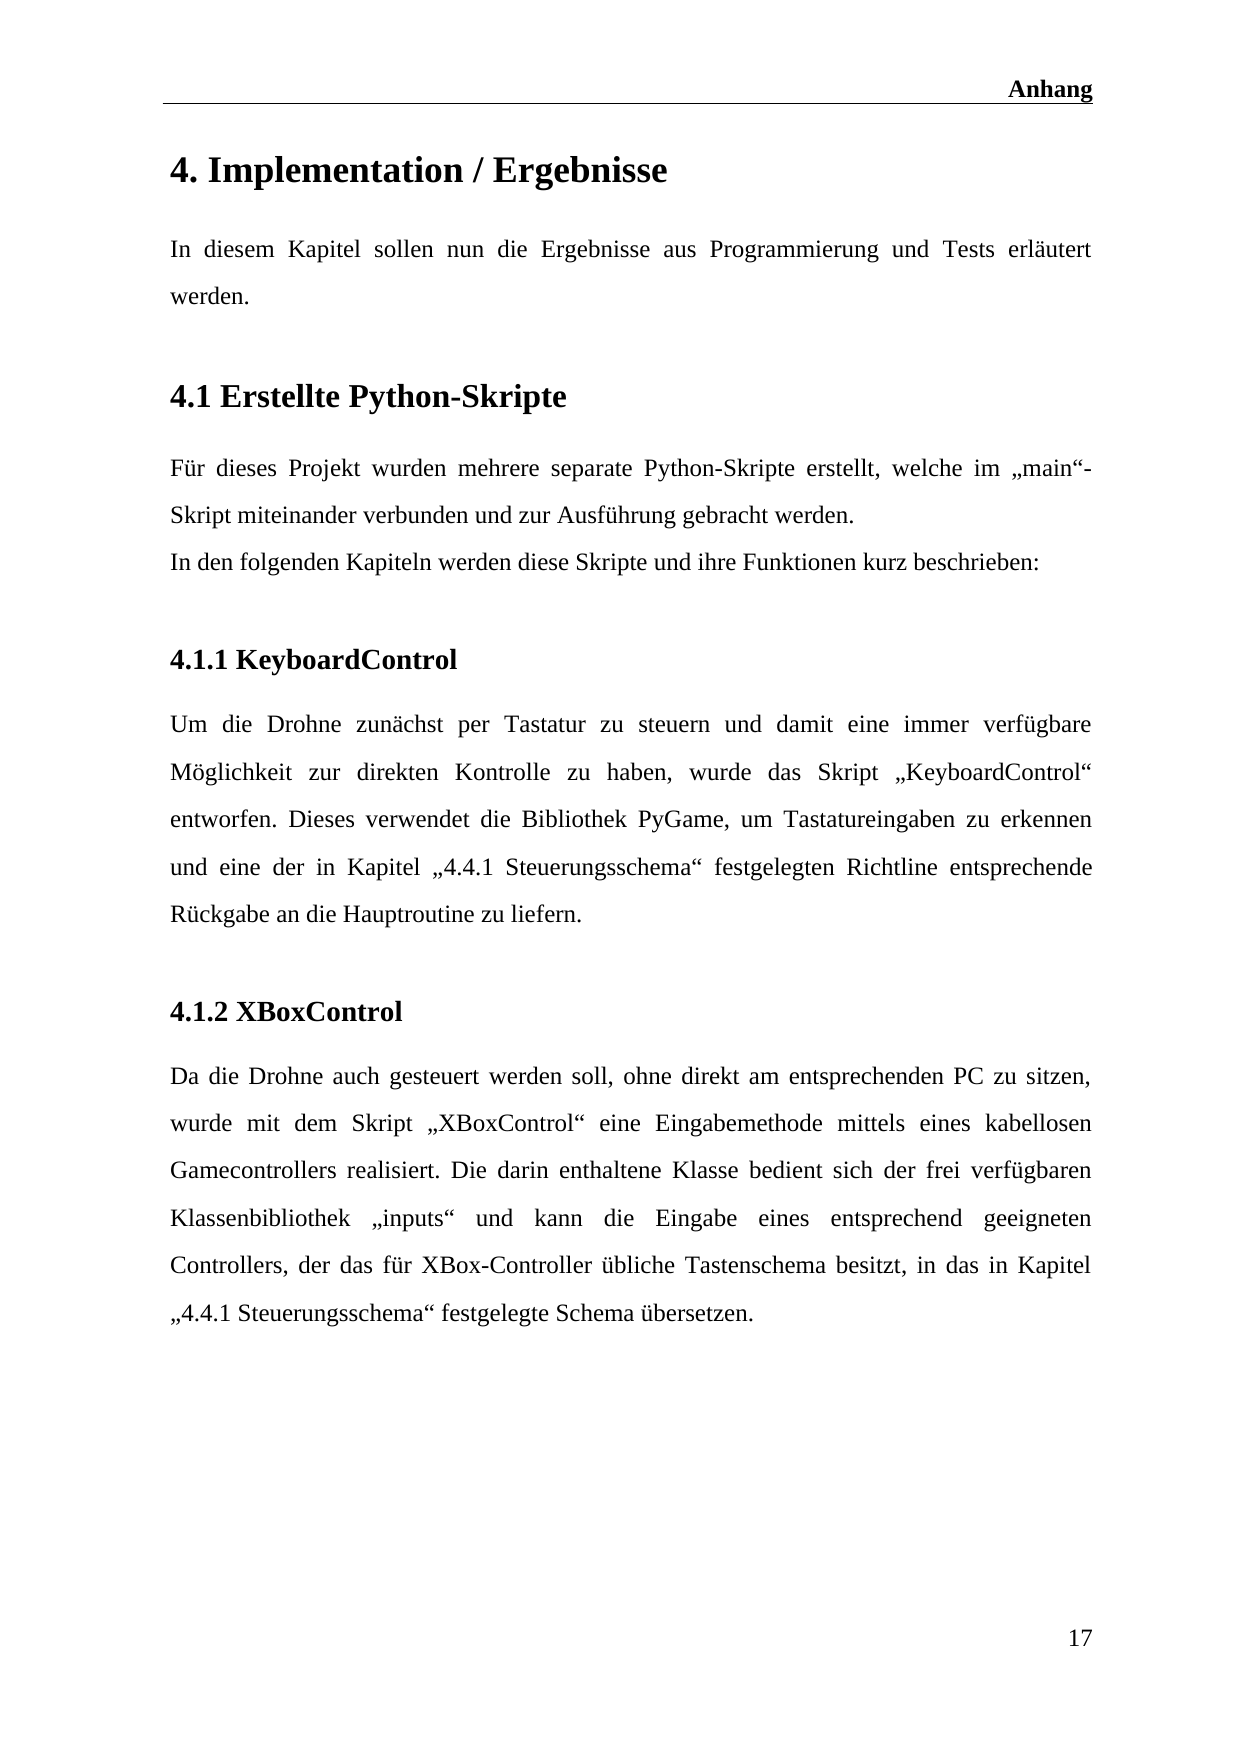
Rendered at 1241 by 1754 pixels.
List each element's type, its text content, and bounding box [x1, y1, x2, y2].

text Da die Drohne auch gesteuert werden soll, ohne direkt am entsprechenden PC zu sitzen, wurde mit dem Skript „XBoxControl“ eine Eingabemethode mittels eines kabellosen Gamecontrollers realisiert. Die darin enthaltene Klasse bedient sich der frei verfügbaren Klassenbibliothek „inputs“ und kann die Eingabe eines entsprechend geeigneten Controllers, der das für XBox-Controller übliche Tastenschema besitzt, in das in Kapitel „4.4.1 Steuerungschema“ festgelegte Schema übersetzen. [170, 1061, 1093, 1327]
text Für dieses Projekt wurden mehrere separate Python-Skripte erstellt, welche im „main“-Skript miteinander verbunden und zur Ausführung gebracht werden. [170, 453, 1093, 529]
text Um die Drohne zunächst per Tastatur zu steuern und damit eine immer verfügbare Möglichkeit zur direkten Kontrolle zu haben, wurde das Skript „KeyboardControl“ entworfen. Dieses verwendet die Bibliothek PyGame, um Tastatureingaben zu erkennen und eine der in Kapitel „4.4.1 Steuerungschema“ festgelegten Richtline entsprechende Rückgabe an die Hauptroutine zu liefern. [170, 709, 1093, 928]
text In den folgenden Kapiteln werden diese Skripte und ihre Funktionen kurz beschrieben: [170, 547, 1093, 576]
subtitle 4.1.1 KeyboardControl [170, 642, 1093, 676]
text In diesem Kapitel sollen nun die Ergebnisse aus Programmierung und Tests erläutert werden. [170, 234, 1093, 310]
subtitle 4. Implementation / Ergebnisse [170, 148, 1093, 191]
subtitle 4.1.2 XBoxControl [170, 994, 1093, 1027]
subtitle 4.1 Erstellte Python-Skripte [170, 376, 1093, 414]
